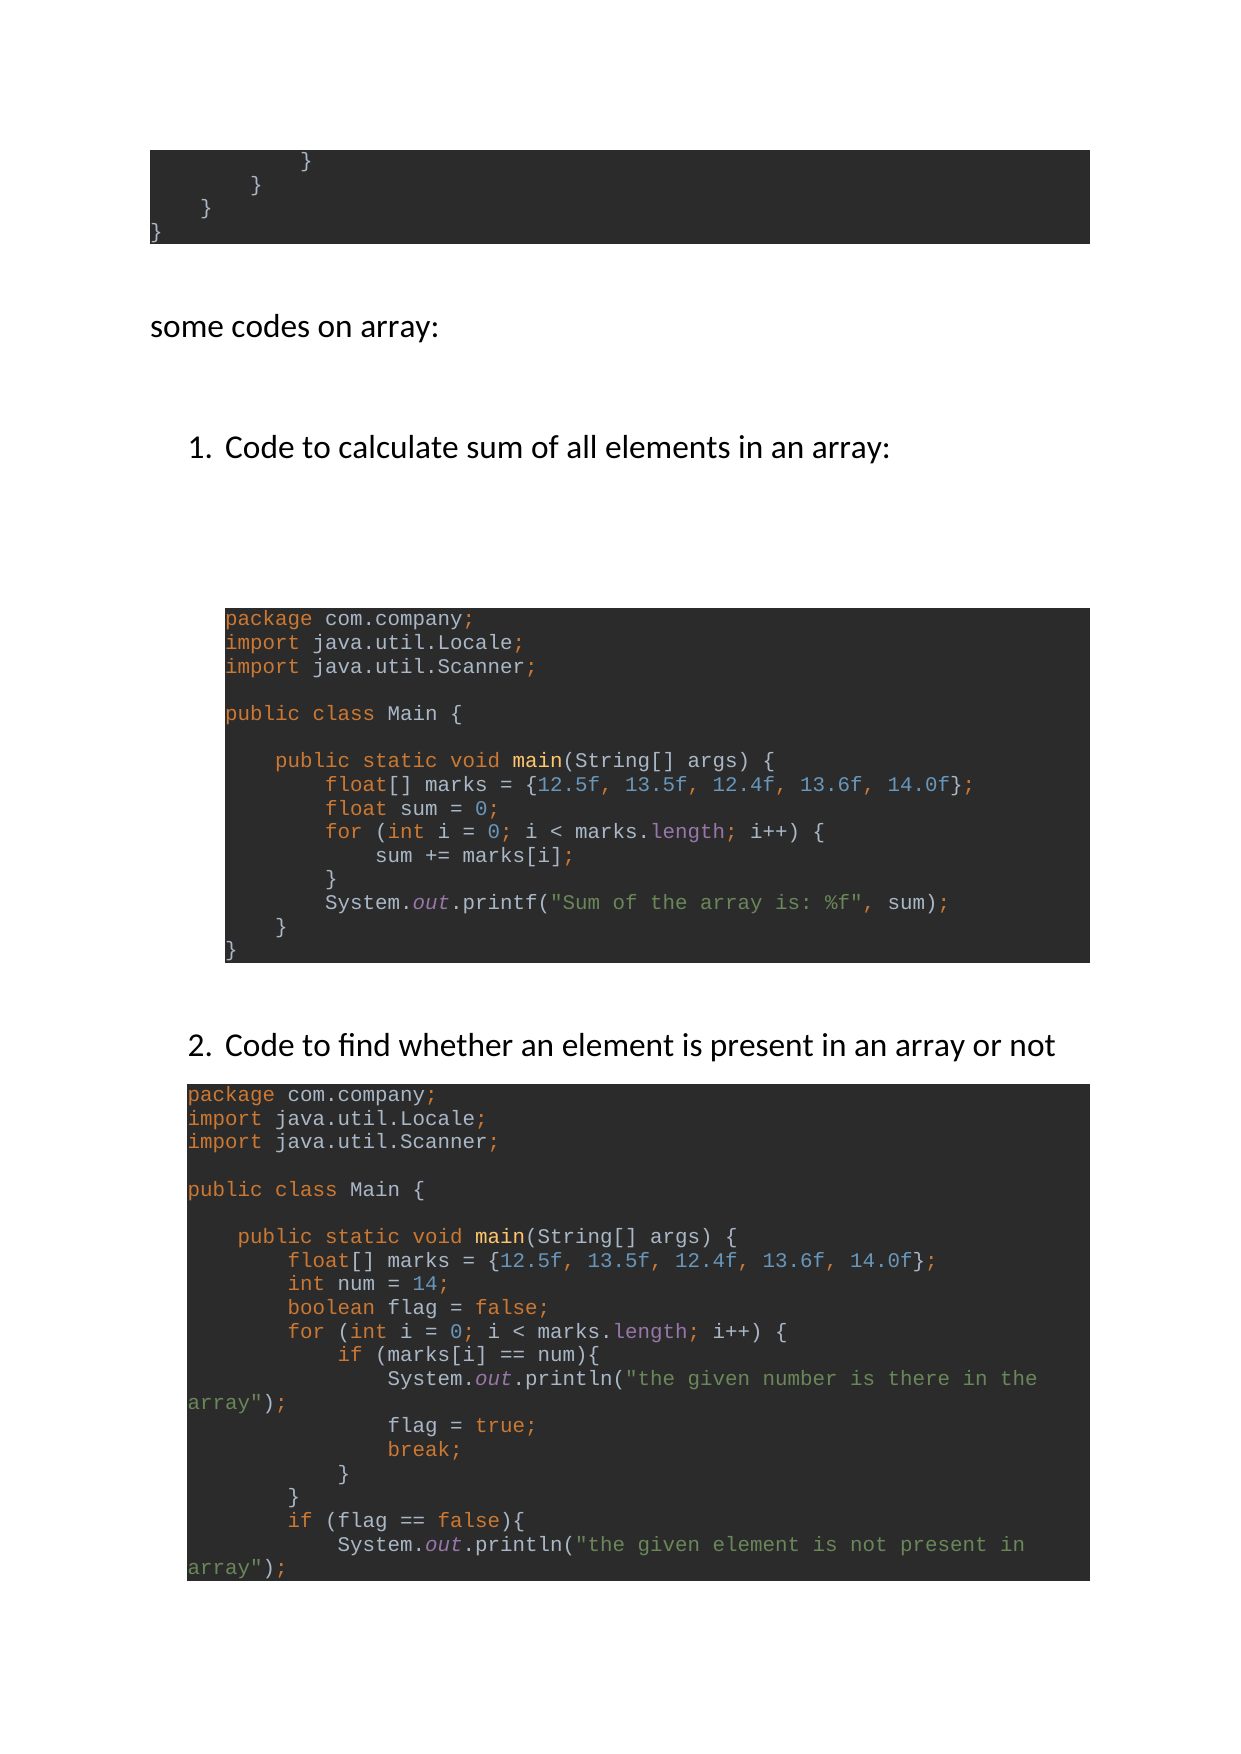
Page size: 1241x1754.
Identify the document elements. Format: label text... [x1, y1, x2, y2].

text some codes on array: [150, 305, 1090, 346]
list Code to find whether an element is present in an array or not [187, 1024, 1090, 1064]
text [187, 1084, 1090, 1581]
list package com.company; import java.util.Locale; import java.util.Scanner; public class Main { public static void main(String[] args) { float[] marks = {12.5f, 13.5f, 12.4f, 13.6f, 14.0f}; float sum = 0; for (int i = 0; i < marks.length; i++) { sum += marks[i]; } System.out.printf("Sum of the array is: %f", sum); } } [225, 608, 1090, 963]
list Code to calculate sum of all elements in an array: [187, 426, 1090, 467]
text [150, 150, 1090, 244]
